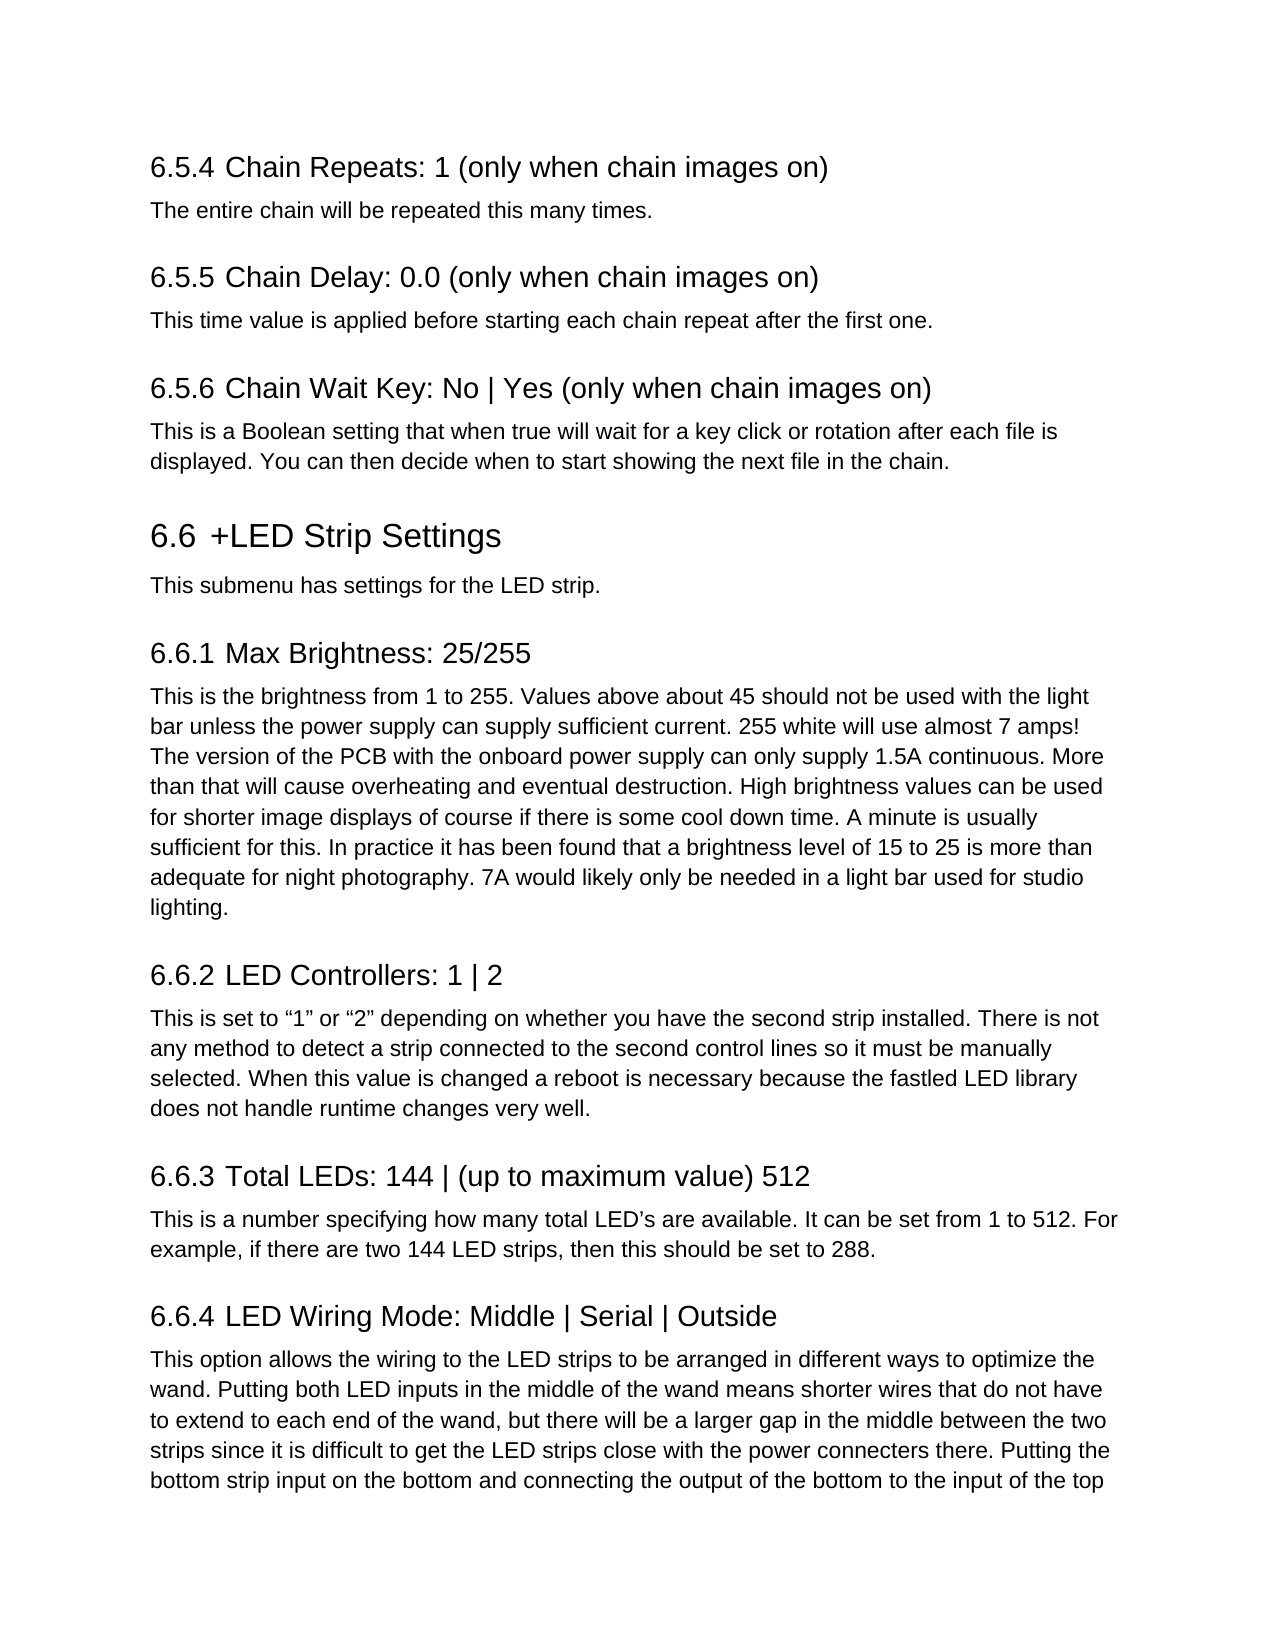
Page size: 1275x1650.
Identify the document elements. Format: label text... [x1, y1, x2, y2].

text This is a Boolean setting that when true will wait for a key click or rotation after each file is displayed. You can then decide when to start showing the next file in the chain. [150, 418, 1125, 474]
subtitle +LED Strip Settings [150, 516, 1125, 554]
subtitle Max Brightness: 25/255 [150, 636, 1125, 669]
subtitle Chain Wait Key: No | Yes (only when chain images on) [150, 371, 1125, 404]
subtitle LED Controllers: 1 | 2 [150, 958, 1125, 991]
subtitle Chain Delay: 0.0 (only when chain images on) [150, 260, 1125, 294]
subtitle LED Wiring Mode: Middle | Serial | Outside [150, 1299, 1125, 1333]
text This is set to “1” or “2” depending on whether you have the second strip installed. There is not any method to detect a strip connected to the second control lines so it must be manually selected. When this value is changed a reboot is necessary because the fastled LED library does not handle runtime changes very well. [150, 1004, 1125, 1122]
text This is a number specifying how many total LED’s are available. It can be set from 1 to 512. For example, if there are two 144 LED strips, then this should be set to 288. [150, 1206, 1125, 1262]
text This is the brightness from 1 to 255. Values above about 45 should not be used with the light bar unless the power supply can supply sufficient current. 255 white will use almost 7 amps! The version of the PCB with the onboard power supply can only supply 1.5A continuous. More than that will cause overheating and eventual destruction. High brightness values can be used for shorter image displays of course if there is some cool down time. A minute is usually sufficient for this. In practice it has been found that a brightness level of 15 to 25 is more than adequate for night photography. 7A would likely only be needed in a light bar used for studio lighting. [150, 683, 1125, 921]
subtitle Chain Repeats: 1 (only when chain images on) [150, 150, 1125, 183]
subtitle Total LEDs: 144 | (up to maximum value) 512 [150, 1159, 1125, 1192]
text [150, 1346, 1125, 1493]
text This time value is applied before starting each chain repeat after the first one. [150, 307, 1125, 334]
text The entire chain will be repeated this many times. [150, 197, 1125, 223]
text This submenu has settings for the LED strip. [150, 572, 1125, 599]
